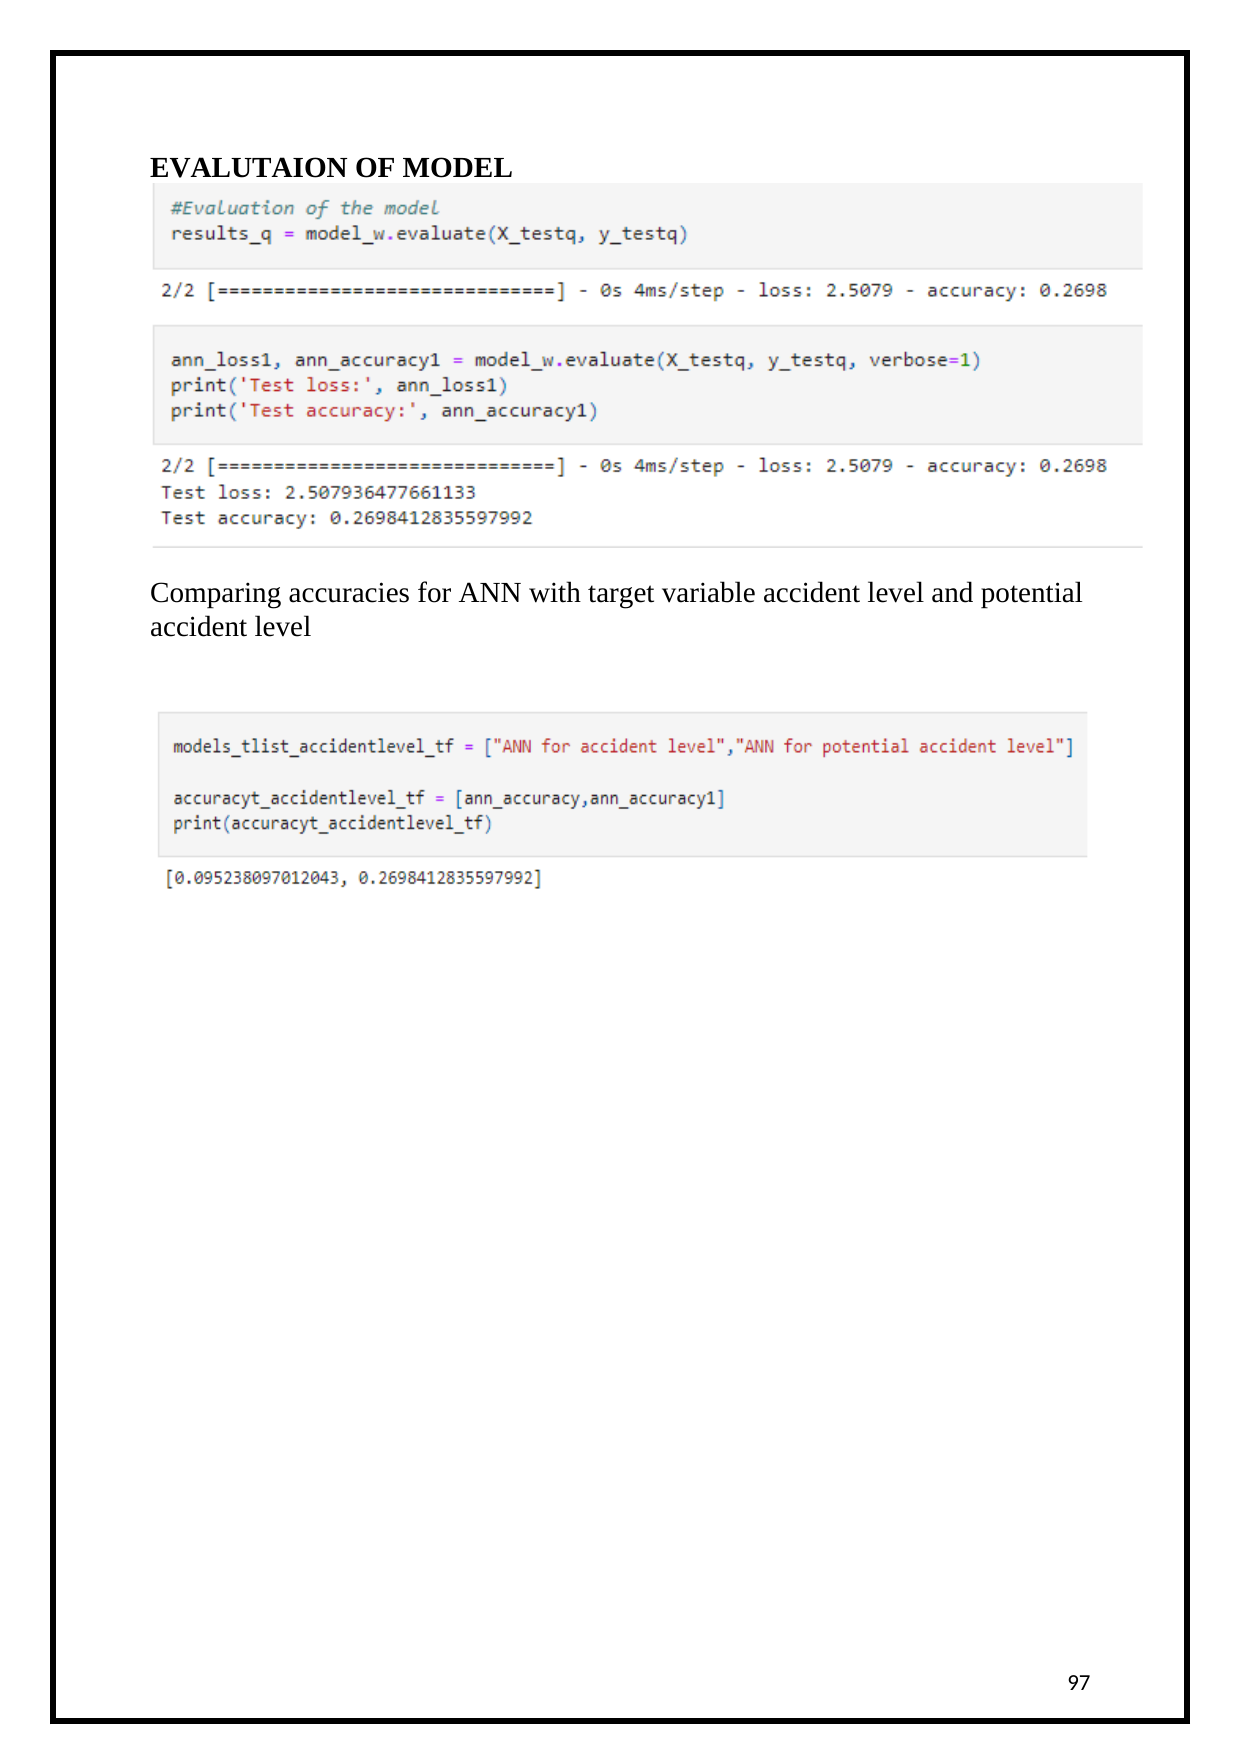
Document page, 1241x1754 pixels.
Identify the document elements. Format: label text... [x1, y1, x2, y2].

text Comparing accuracies for ANN with target variable accident level and potential accident level [150, 576, 1090, 643]
picture [150, 709, 1088, 906]
picture [150, 183, 1143, 548]
text EVALUTAION OF MODEL [150, 150, 1090, 183]
